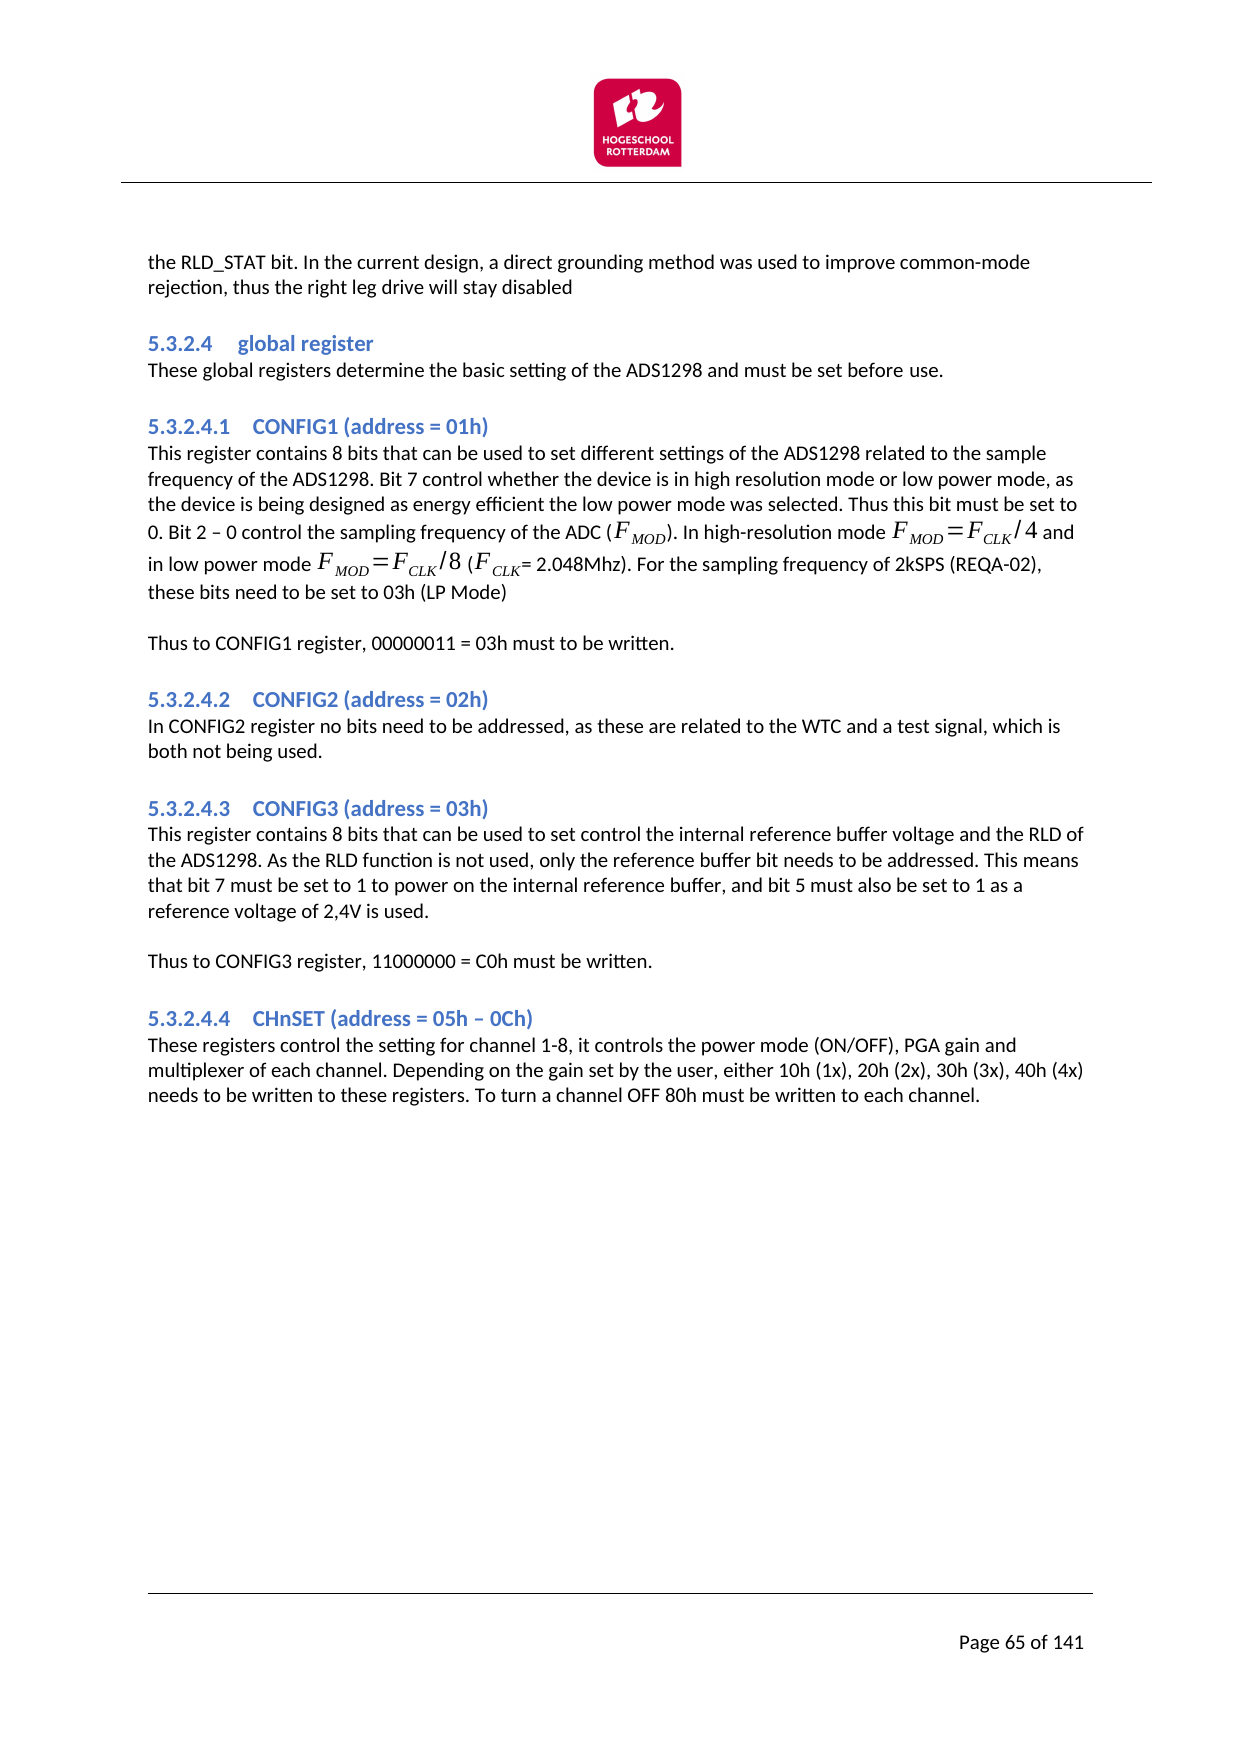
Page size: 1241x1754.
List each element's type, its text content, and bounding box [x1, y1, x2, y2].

text These global registers determine the basic setting of the ADS1298 and must be set before use. [148, 357, 1093, 383]
text Thus to CONFIG3 register, 11000000 = C0h must be written. [148, 949, 1093, 974]
text Thus to CONFIG1 register, 00000011 = 03h must to be written. [148, 630, 1093, 656]
text This register contains 8 bits that can be used to set different settings of the ADS1298 related to the sample frequency of the ADS1298. Bit 7 control whether the device is in high resolution mode or low power mode, as the device is being designed as energy efficient the low power mode was selected. Thus this bit must be set to 0. Bit 2 – 0 control the sampling frequency of the ADC (). In high-resolution mode and in low power mode (= 2.048Mhz). For the sampling frequency of 2kSPS (REQA-02), these bits need to be set to 03h (LP Mode) [148, 440, 1093, 605]
subtitle CONFIG2 (address = 02h) [148, 685, 1093, 713]
subtitle global register [148, 329, 1093, 357]
text These registers control the setting for channel 1-8, it controls the power mode (ON/OFF), PGA gain and multiplexer of each channel. Depending on the gain set by the user, either 10h (1x), 20h (2x), 30h (3x), 40h (4x) needs to be written to these registers. To turn a channel OFF 80h must be written to each channel. [148, 1032, 1093, 1108]
subtitle CONFIG1 (address = 01h) [148, 412, 1093, 440]
picture [590, 73, 685, 173]
text This register contains 8 bits that can be used to set control the internal reference buffer voltage and the RLD of the ADS1298. As the RLD function is not used, only the reference buffer bit needs to be addressed. This means that bit 7 must be set to 1 to power on the internal reference buffer, and bit 5 must also be set to 1 as a reference voltage of 2,4V is used. [148, 822, 1093, 923]
text In CONFIG2 register no bits need to be addressed, as these are related to the WTC and a test signal, which is both not being used. [148, 713, 1093, 764]
subtitle CHnSET (address = 05h – 0Ch) [148, 1004, 1093, 1032]
subtitle CONFIG3 (address = 03h) [148, 794, 1093, 822]
